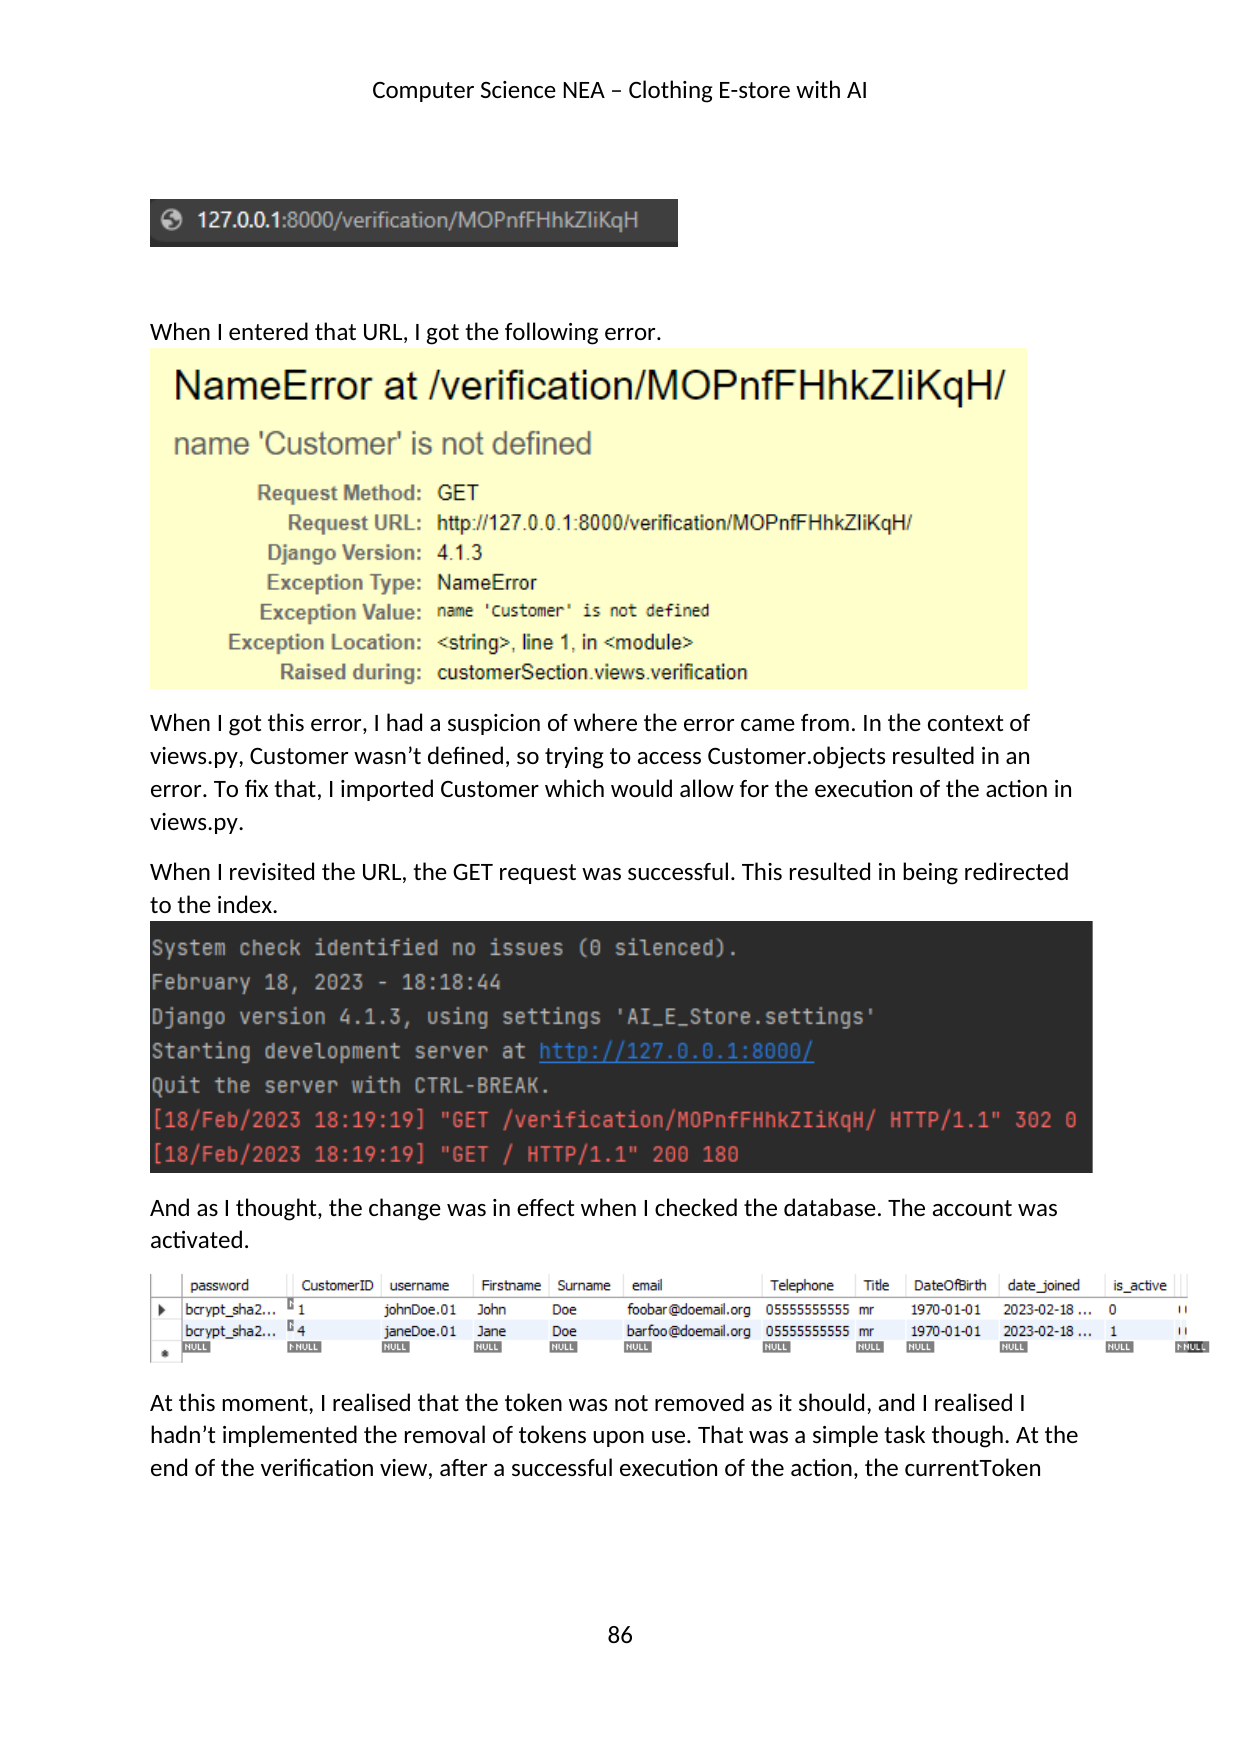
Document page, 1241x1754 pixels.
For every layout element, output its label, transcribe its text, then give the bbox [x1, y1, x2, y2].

text When I got this error, I had a suspicion of where the error came from. In the context of views.py, Customer wasn’t defined, so trying to access Customer.objects resulted in an error. To fix that, I imported Customer which would allow for the execution of the action in views.py. [150, 707, 1090, 837]
picture [150, 1274, 1232, 1368]
picture [150, 921, 1093, 1173]
text When I revisited the URL, the GET request was successful. This resulted in being redirected to the index. [150, 856, 1090, 921]
picture [150, 199, 678, 247]
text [150, 1387, 1090, 1483]
picture [150, 348, 1028, 689]
text And as I thought, the change was in effect when I checked the database. The account was activated. [150, 1192, 1090, 1255]
